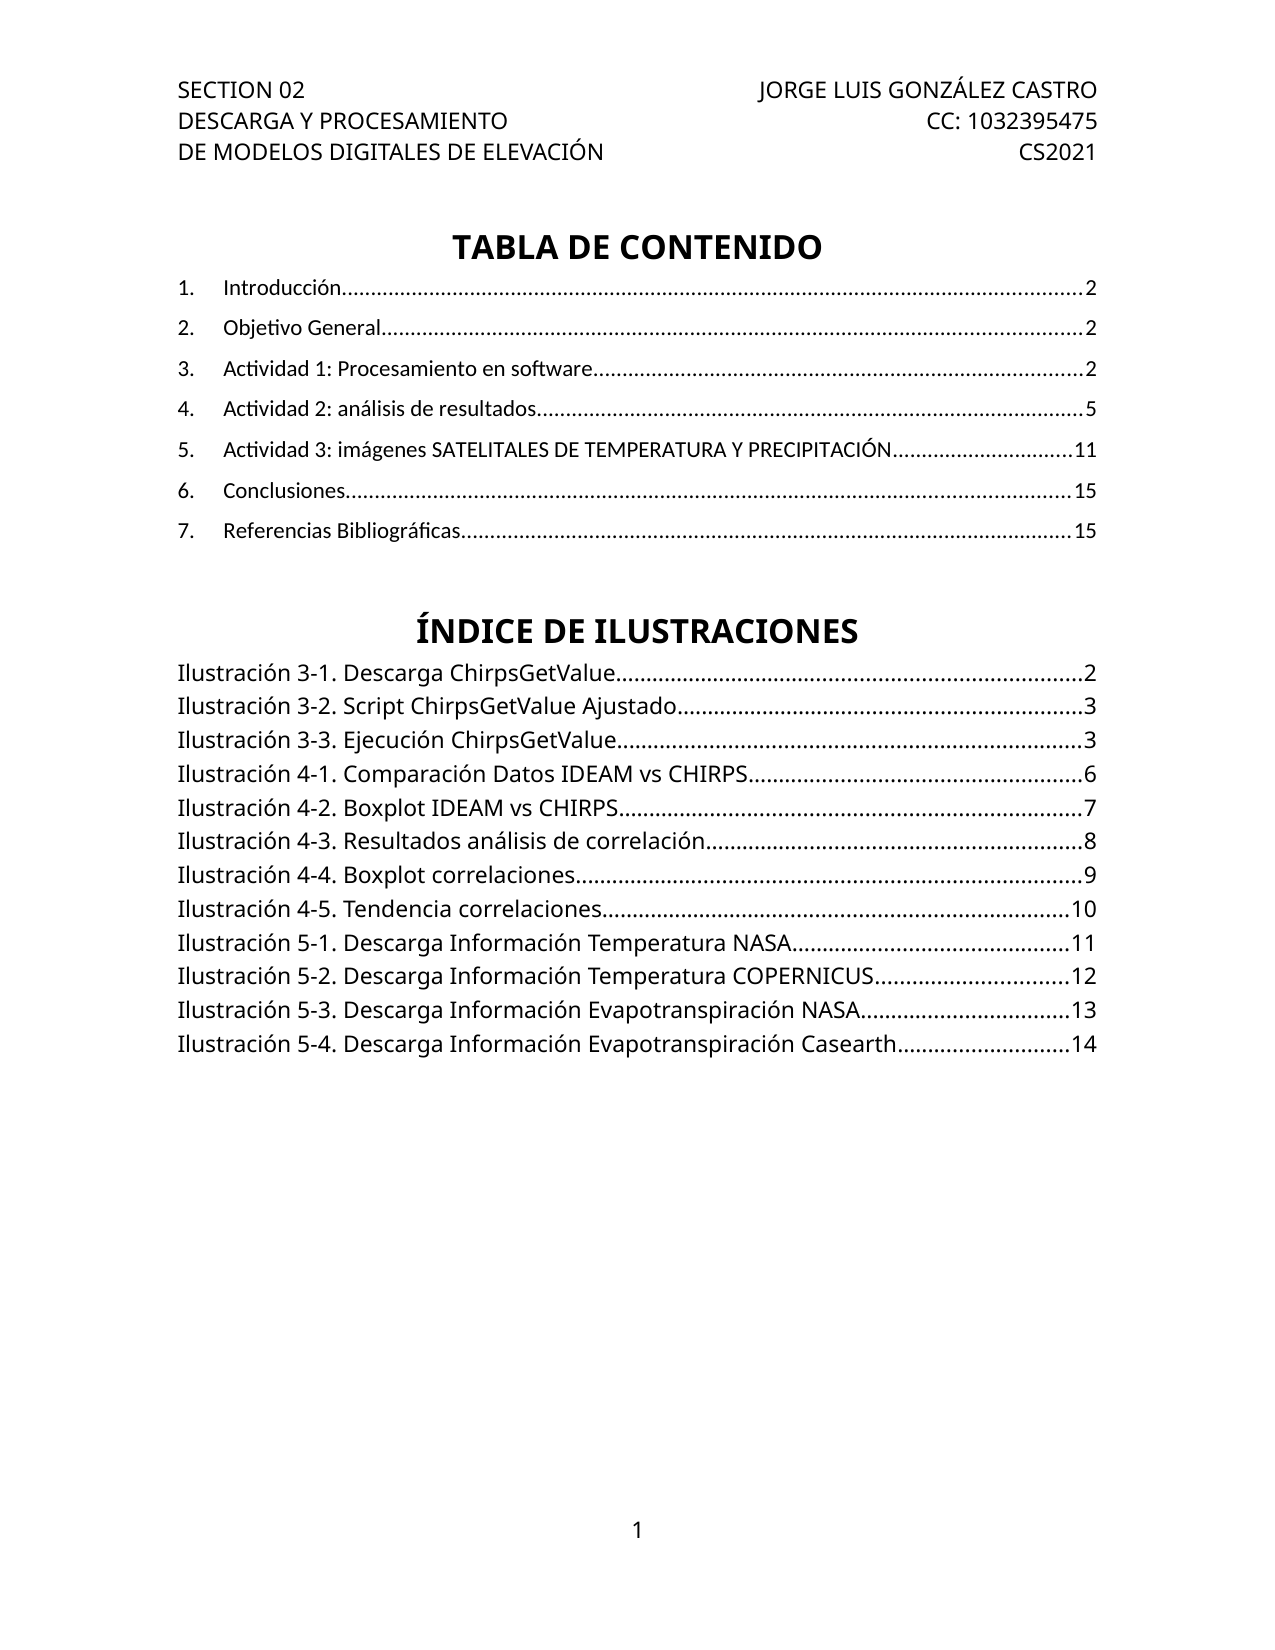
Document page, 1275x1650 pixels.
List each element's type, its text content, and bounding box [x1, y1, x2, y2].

text Ilustración 5-4. Descarga Información Evapotranspiración Casearth 14 [177, 1028, 1098, 1059]
text Ilustración 4-5. Tendencia correlaciones 10 [177, 893, 1098, 924]
text Ilustración 5-2. Descarga Información Temperatura COPERNICUS 12 [177, 960, 1098, 991]
text Ilustración 5-3. Descarga Información Evapotranspiración NASA 13 [177, 994, 1098, 1025]
text Ilustración 3-3. Ejecución ChirpsGetValue 3 [177, 724, 1098, 755]
text Ilustración 4-1. Comparación Datos IDEAM vs CHIRPS 6 [177, 758, 1098, 789]
text Ilustración 4-4. Boxplot correlaciones 9 [177, 859, 1098, 890]
text Ilustración 4-2. Boxplot IDEAM vs CHIRPS 7 [177, 791, 1098, 823]
text Ilustración 5-1. Descarga Información Temperatura NASA 11 [177, 926, 1098, 958]
text Ilustración 4-3. Resultados análisis de correlación 8 [177, 825, 1098, 856]
text ÍNDICE DE ILUSTRACIONES [177, 607, 1098, 653]
text Ilustración 3-2. Script ChirpsGetValue Ajustado 3 [177, 690, 1098, 721]
text Ilustración 3-1. Descarga ChirpsGetValue 2 [177, 656, 1098, 688]
